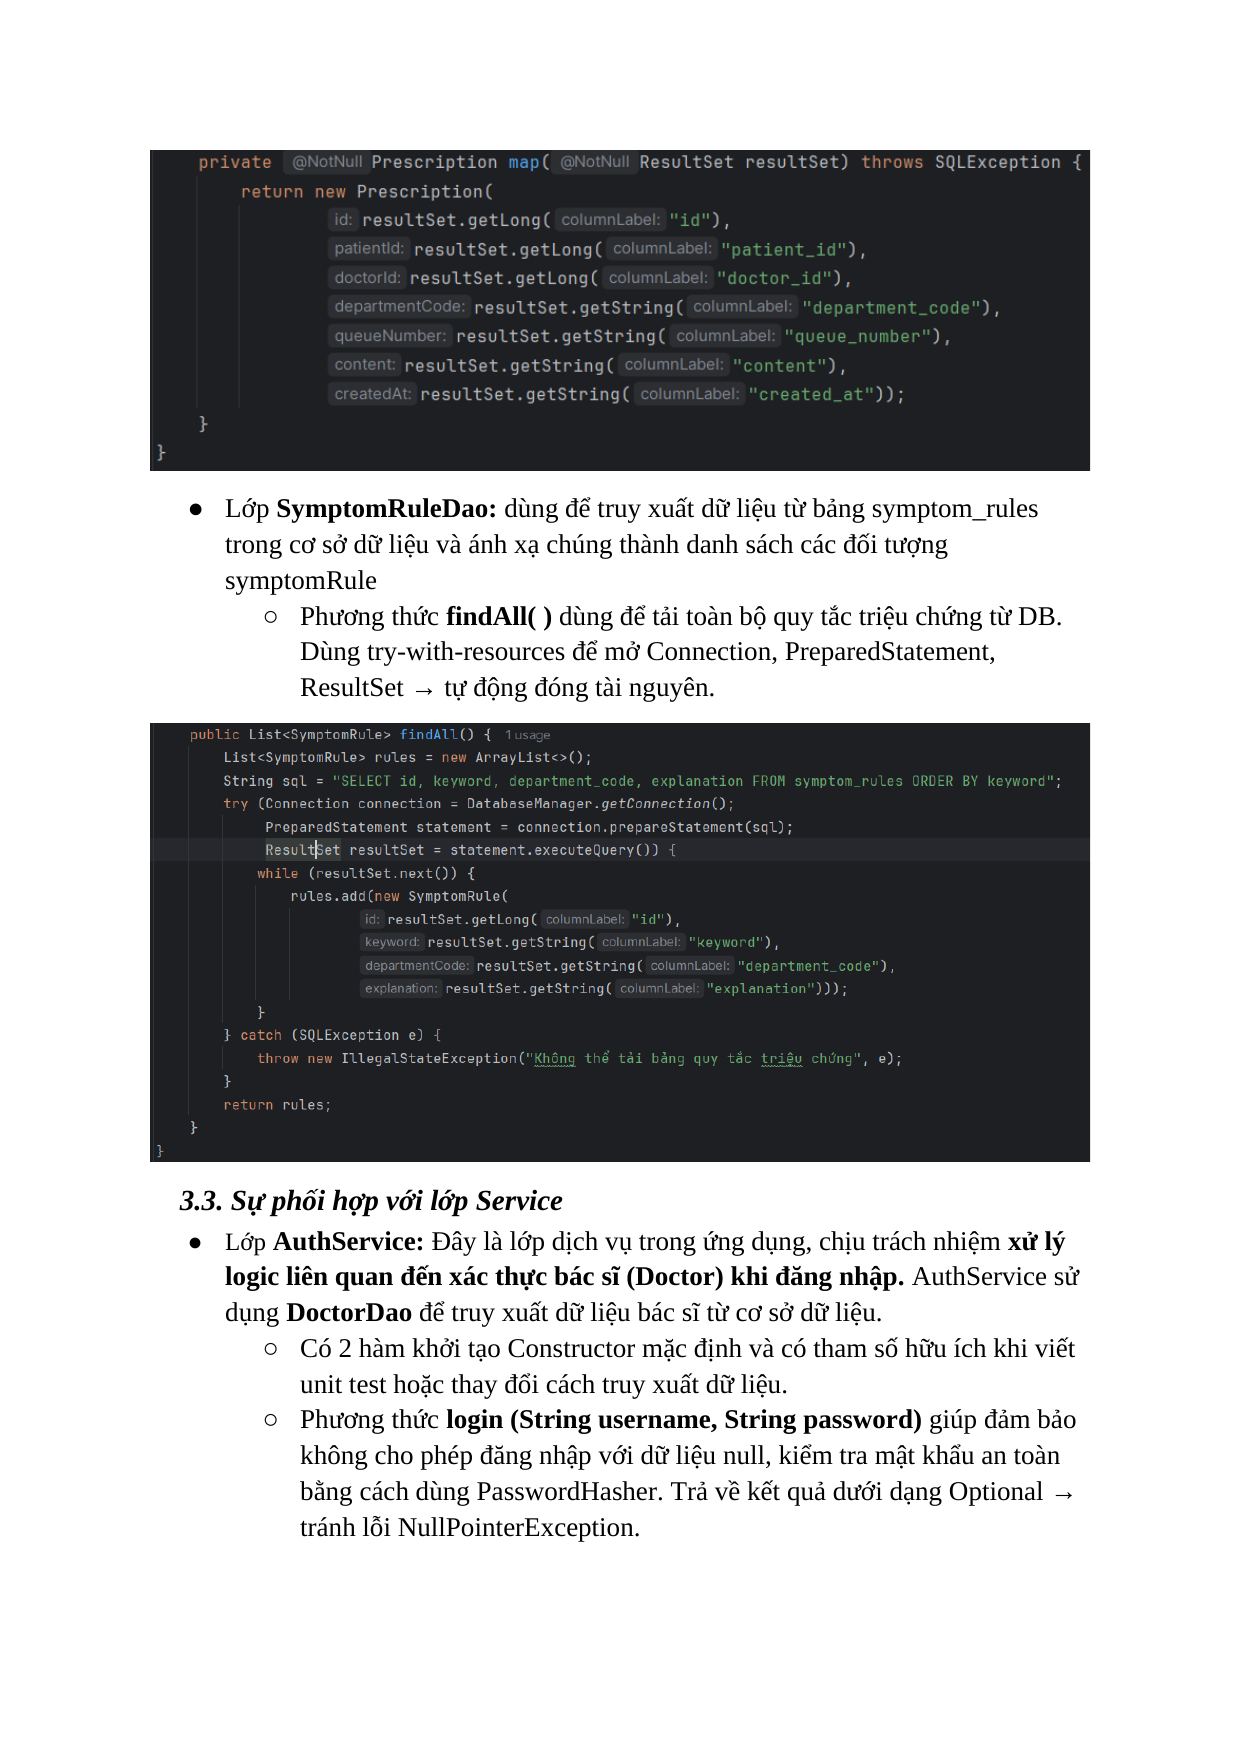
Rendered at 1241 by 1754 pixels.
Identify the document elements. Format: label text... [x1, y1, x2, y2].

list Lớp SymptomRuleDao: dùng để truy xuất dữ liệu từ bảng symptom_rules trong cơ sở dữ liệu và ánh xạ chúng thành danh sách các đối tượng symptomRule [187, 493, 1090, 595]
picture [150, 723, 1091, 1162]
list Lớp AuthService: Đây là lớp dịch vụ trong ứng dụng, chịu trách nhiệm xử lý logic liên quan đến xác thực bác sĩ (Doctor) khi đăng nhập. AuthService sử dụng DoctorDao để truy xuất dữ liệu bác sĩ từ cơ sở dữ liệu. [187, 1225, 1090, 1327]
subtitle 3.3. Sự phối hợp với lớp Service [179, 1183, 1090, 1216]
list Phương thức login (String username, String password) giúp đảm bảo không cho phép đăng nhập với dữ liệu null, kiểm tra mật khẩu an toàn bằng cách dùng PasswordHasher. Trả về kết quả dưới dạng Optional → tránh lỗi NullPointerException. [262, 1403, 1090, 1542]
list Có 2 hàm khởi tạo Constructor mặc định và có tham số hữu ích khi viết unit test hoặc thay đổi cách truy xuất dữ liệu. [262, 1332, 1090, 1399]
picture [150, 150, 1091, 471]
list Phương thức findAll( ) dùng để tải toàn bộ quy tắc triệu chứng từ DB. Dùng try-with-resources để mở Connection, PreparedStatement, ResultSet → tự động đóng tài nguyên. [262, 600, 1090, 702]
